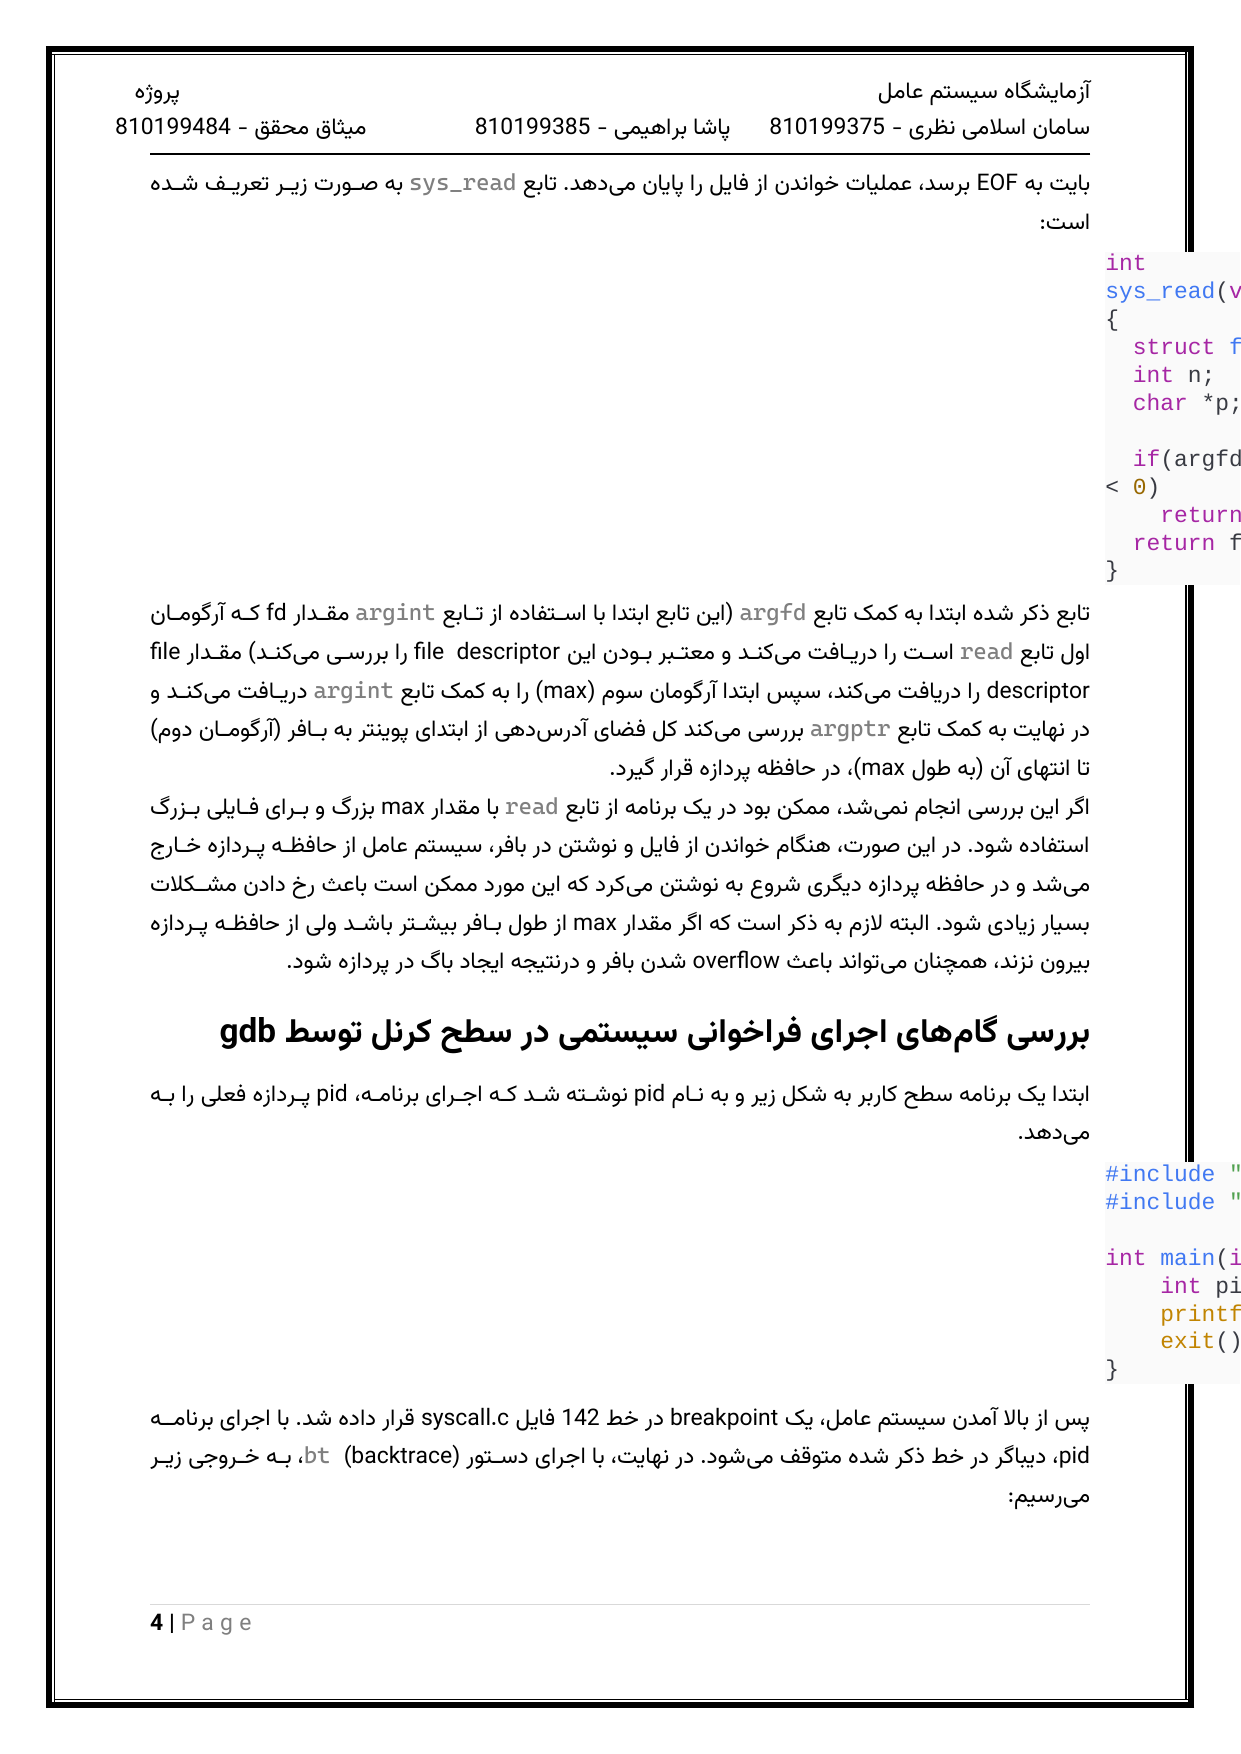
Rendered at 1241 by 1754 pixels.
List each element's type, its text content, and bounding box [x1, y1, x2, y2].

text تابع ذکر شده ابتدا به کمک تابع argfd (این تابع ابتدا با استفاده از تابع argint مقدار fd که آرگومان اول تابع read است را دریافت می‌کند و معتبر بودن این file descriptor را بررسی می‌کند) مقدار file descriptor را دریافت می‌کند، سپس ابتدا آرگومان سوم (max) را به کمک تابع argint دریافت می‌کند و در نهایت به کمک تابع argptr بررسی می‌کند کل فضای آدرس‌دهی از ابتدای پوینتر به بافر (آرگومان دوم) تا انتهای آن (به طول max)، در حافظه پردازه قرار گیرد. [150, 597, 1090, 788]
text اگر این بررسی انجام نمی‌شد، ممکن بود در یک برنامه از تابع read با مقدار max بزرگ و برای فایلی بزرگ استفاده شود. در این صورت، هنگام خواندن از فایل و نوشتن در بافر، سیستم عامل از حافظه پردازه خارج می‌شد و در حافظه پردازه دیگری شروع به نوشتن می‌کرد که این مورد ممکن است باعث رخ دادن مشکلات بسیار زیادی شود. البته لازم به ذکر است که اگر مقدار max از طول بافر بیشتر باشد ولی از حافظه پردازه بیرون نزند، همچنان می‌تواند باعث overflow شدن بافر و درنتیجه ایجاد باگ در پردازه شود. [150, 791, 1090, 981]
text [150, 167, 1090, 241]
subtitle بررسی گام‌های اجرای فراخوانی سیستمی در سطح کرنل توسط gdb [150, 1009, 1090, 1061]
text ابتدا یک برنامه سطح کاربر به شکل زیر و به نام pid نوشته شد که اجرای برنامه، pid پردازه فعلی را به می‌دهد. [150, 1077, 1090, 1152]
text پس از بالا آمدن سیستم عامل، یک breakpoint در خط 142 فایل syscall.c قرار داده شد. با اجرای برنامه pid، دیباگر در خط ذکر شده متوقف می‌شود. در نهایت، با اجرای دستور bt (backtrace)، به خروجی زیر می‌رسیم: [150, 1402, 1090, 1515]
